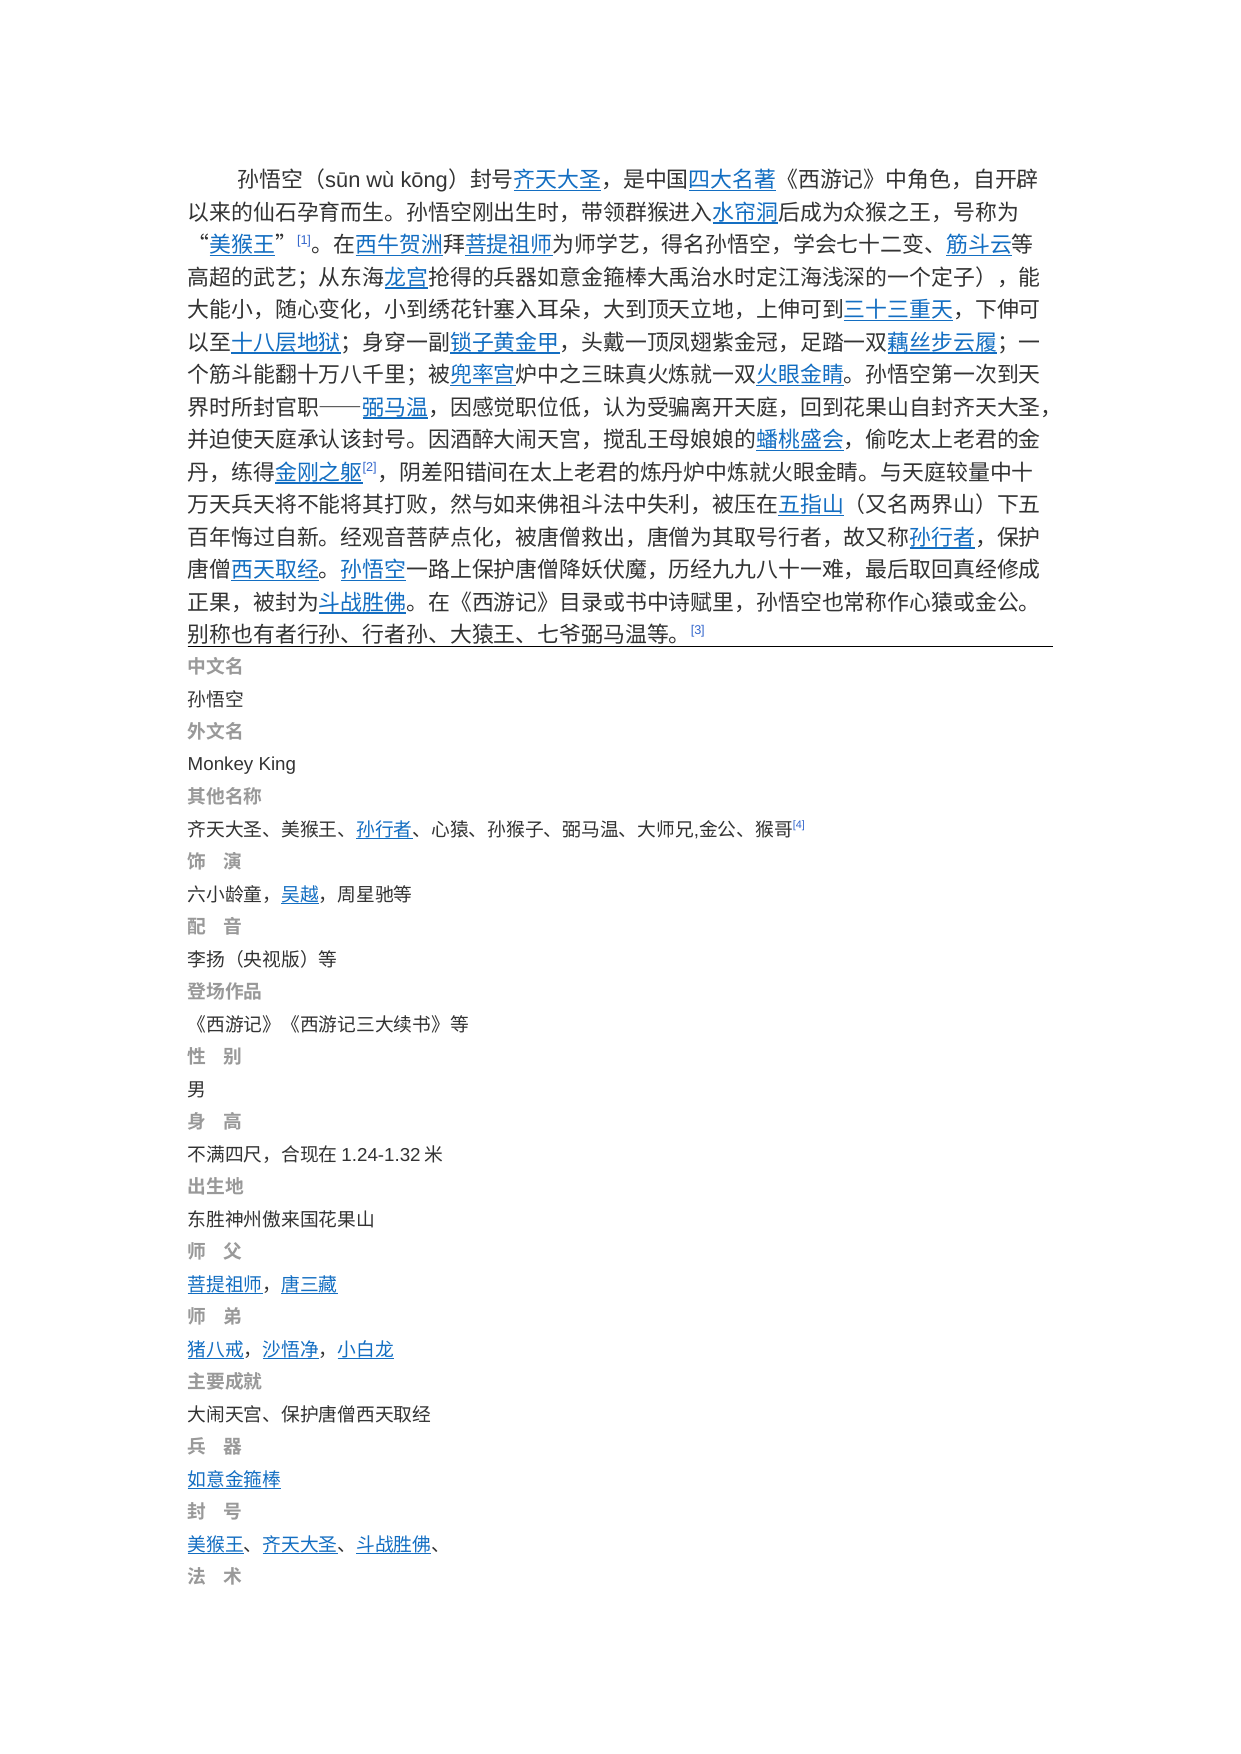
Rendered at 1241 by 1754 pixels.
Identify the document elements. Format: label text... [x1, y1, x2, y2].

text 主要成就 [187, 1364, 1053, 1397]
text 性 别 [187, 1039, 1053, 1072]
text Monkey King [187, 747, 1053, 779]
text 配 音 [187, 909, 1053, 942]
text 大闹天宫、保护唐僧西天取经 [187, 1397, 1053, 1429]
text 李扬（央视版）等 [187, 942, 1053, 974]
text 登场作品 [187, 974, 1053, 1007]
text 中文名 [187, 649, 1053, 682]
text 出生地 [187, 1169, 1053, 1202]
text 《西游记》《西游记三大续书》等 [187, 1007, 1053, 1039]
text 孙悟空（sūn wù kōng）封号齐天大圣，是中国四大名著《西游记》中角色，自开辟以来的仙石孕育而生。孙悟空刚出生时，带领群猴进入水帘洞后成为众猴之王，号称为 “美猴王”[1] 。在西牛贺洲拜菩提祖师为师学艺，得名孙悟空，学会七十二变、筋斗云等高超的武艺；从东海龙宫抢得的兵器如意金箍棒大禹治水时定江海浅深的一个定子），能大能小，随心变化，小到绣花针塞入耳朵，大到顶天立地，上伸可到三十三重天，下伸可以至十八层地狱；身穿一副锁子黄金甲，头戴一顶凤翅紫金冠，足踏一双藕丝步云履；一个筋斗能翻十万八千里；被兜率宫炉中之三昧真火炼就一双火眼金睛。孙悟空第一次到天界时所封官职——弼马温，因感觉职位低，认为受骗离开天庭，回到花果山自封齐天大圣，并迫使天庭承认该封号。因酒醉大闹天宫，搅乱王母娘娘的蟠桃盛会，偷吃太上老君的金丹，练得金刚之躯[2] ，阴差阳错间在太上老君的炼丹炉中炼就火眼金睛。与天庭较量中十万天兵天将不能将其打败，然与如来佛祖斗法中失利，被压在五指山（又名两界山）下五百年悔过自新。经观音菩萨点化，被唐僧救出，唐僧为其取号行者，故又称孙行者，保护唐僧西天取经。孙悟空一路上保护唐僧降妖伏魔，历经九九八十一难，最后取回真经修成正果，被封为斗战胜佛。在《西游记》目录或书中诗赋里，孙悟空也常称作心猿或金公。别称也有者行孙、行者孙、大猿王、七爷弼马温等。[3] [187, 162, 1053, 646]
text 菩提祖师，唐三藏 [187, 1267, 1053, 1299]
text 如意金箍棒 [187, 1462, 1053, 1494]
text 猪八戒，沙悟净，小白龙 [187, 1332, 1053, 1364]
text 男 [187, 1072, 1053, 1104]
text 六小龄童，吴越，周星驰等 [187, 877, 1053, 909]
text 饰 演 [187, 844, 1053, 877]
text 师 弟 [187, 1299, 1053, 1332]
text 东胜神州傲来国花果山 [187, 1202, 1053, 1234]
text 不满四尺，合现在1.24-1.32米 [187, 1137, 1053, 1169]
text 孙悟空 [187, 682, 1053, 714]
text 美猴王、齐天大圣、斗战胜佛、 [187, 1527, 1053, 1559]
text 其他名称 [187, 779, 1053, 812]
text 外文名 [187, 714, 1053, 747]
text 封 号 [187, 1494, 1053, 1527]
text 师 父 [187, 1234, 1053, 1267]
text 身 高 [187, 1104, 1053, 1137]
text 兵 器 [187, 1429, 1053, 1462]
text 法 术 [187, 1559, 1053, 1592]
text 齐天大圣、美猴王、孙行者、心猿、孙猴子、弼马温、大师兄,金公、猴哥[4] [187, 812, 1053, 844]
